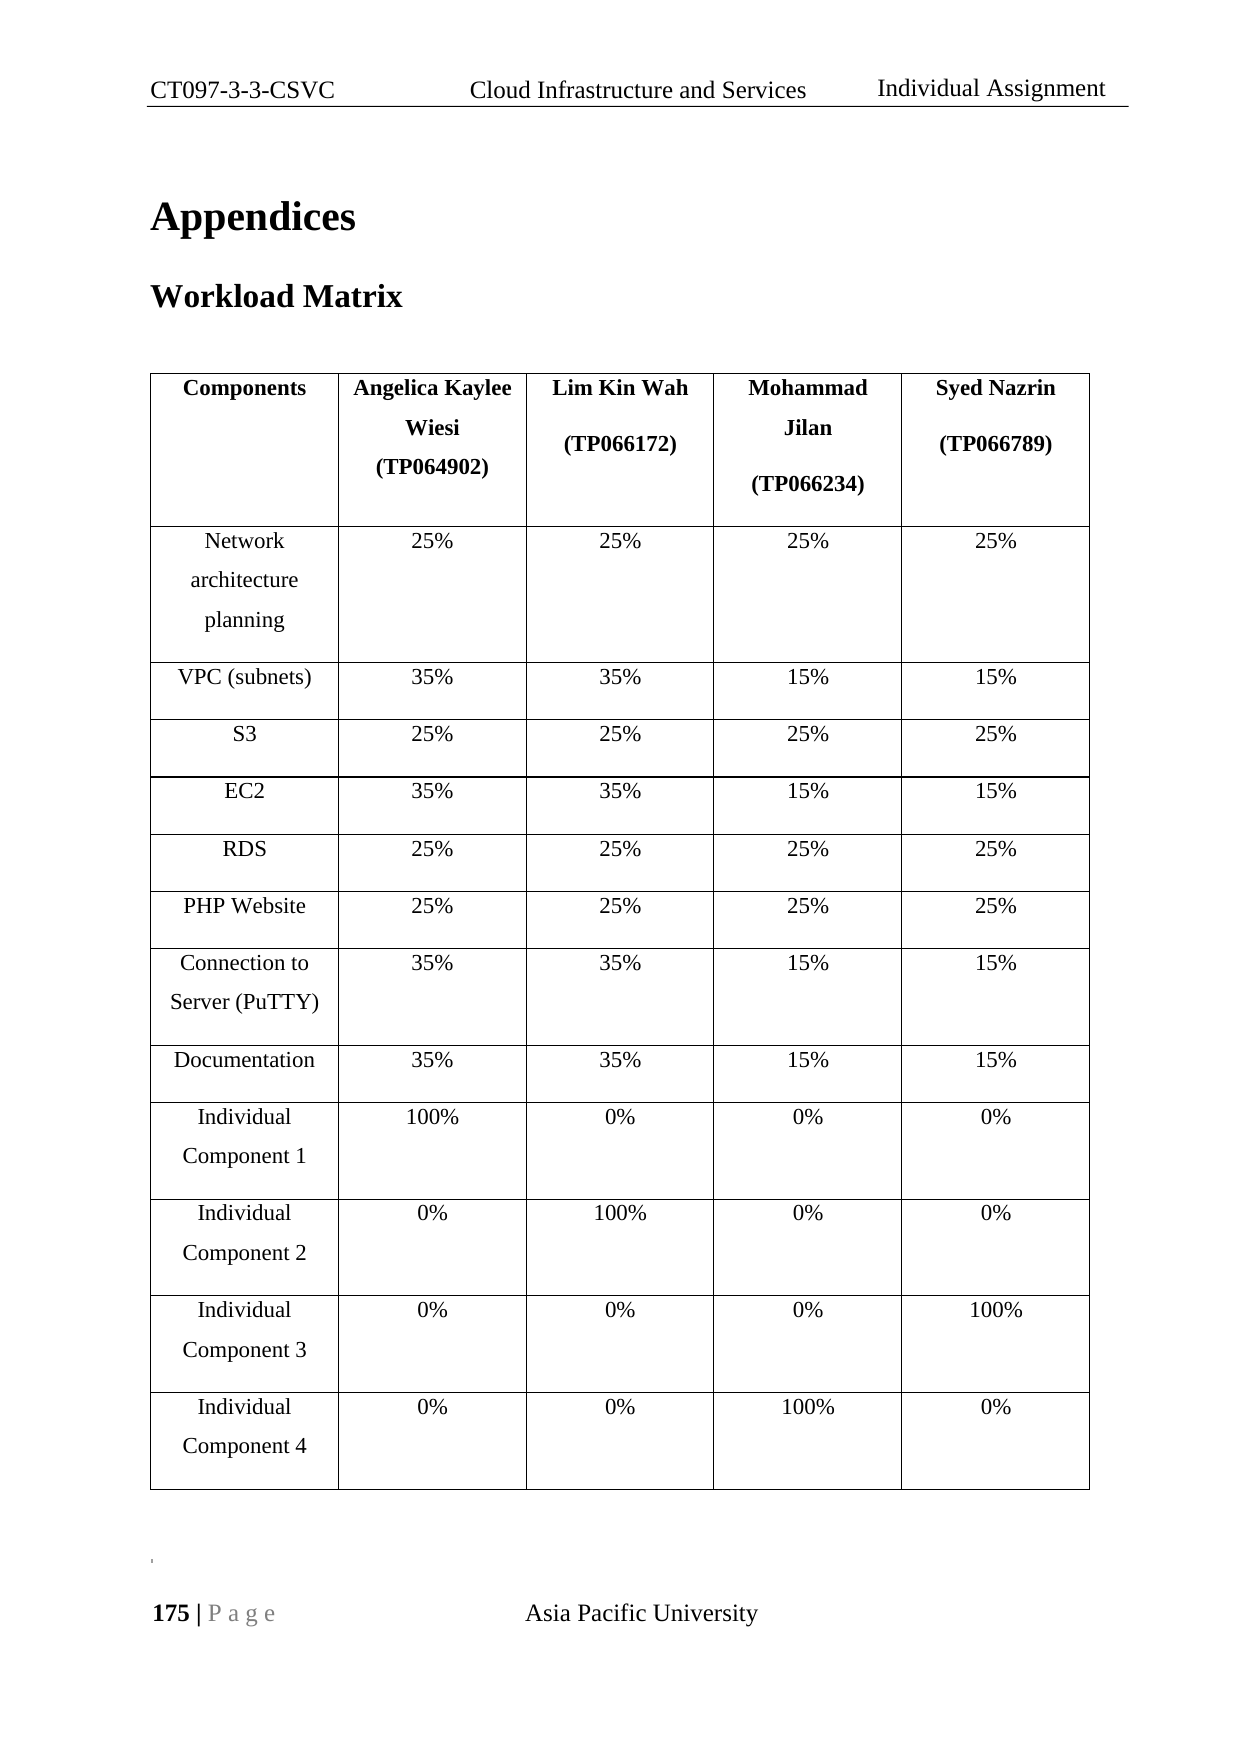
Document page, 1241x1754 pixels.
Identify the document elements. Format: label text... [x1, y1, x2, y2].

table_cell 0% [527, 1103, 713, 1198]
table_cell 25% [527, 527, 713, 662]
table_cell 15% [902, 778, 1089, 833]
table_cell 0% [902, 1200, 1089, 1295]
table_cell 25% [902, 835, 1089, 891]
table_cell S3 [151, 720, 338, 776]
table_cell 25% [527, 720, 713, 776]
table_cell 25% [714, 720, 901, 776]
table_cell 0% [527, 1296, 713, 1392]
table_cell 0% [902, 1393, 1089, 1488]
table_cell 100% [902, 1296, 1089, 1392]
subtitle Appendices [150, 192, 1090, 239]
table_cell Individual Component 4 [151, 1393, 338, 1488]
table_cell 25% [339, 720, 526, 776]
table_cell 100% [339, 1103, 526, 1198]
table_cell 15% [714, 949, 901, 1044]
table_cell 0% [339, 1393, 526, 1488]
table_cell RDS [151, 835, 338, 891]
table_cell 15% [902, 949, 1089, 1044]
table_cell 35% [339, 949, 526, 1044]
table_cell 25% [339, 835, 526, 891]
subtitle Workload Matrix [150, 276, 1090, 314]
table_cell 25% [714, 892, 901, 948]
table_cell 35% [527, 663, 713, 719]
table_header Syed Nazrin (TP066789) [902, 374, 1089, 526]
table_cell 25% [902, 720, 1089, 776]
table_cell 0% [339, 1296, 526, 1392]
table_cell 25% [527, 835, 713, 891]
table_cell 25% [714, 527, 901, 662]
table_cell 0% [339, 1200, 526, 1295]
table_cell Documentation [151, 1046, 338, 1102]
table_cell 25% [902, 527, 1089, 662]
table_cell Individual Component 3 [151, 1296, 338, 1392]
table_cell 100% [714, 1393, 901, 1488]
table_cell 15% [714, 663, 901, 719]
table_cell 0% [714, 1103, 901, 1198]
table_cell EC2 [151, 778, 338, 833]
table_cell Connection to Server (PuTTY) [151, 949, 338, 1044]
table_header Components [151, 374, 338, 526]
table_cell Individual Component 2 [151, 1200, 338, 1295]
table_cell 25% [339, 527, 526, 662]
table_cell VPC (subnets) [151, 663, 338, 719]
table_cell Network architecture planning [151, 527, 338, 662]
table_cell 15% [714, 778, 901, 833]
table_cell 35% [527, 1046, 713, 1102]
table_cell 0% [714, 1296, 901, 1392]
table_cell 25% [527, 892, 713, 948]
table_cell 35% [527, 949, 713, 1044]
table_cell 25% [339, 892, 526, 948]
table_cell 100% [527, 1200, 713, 1295]
table_cell PHP Website [151, 892, 338, 948]
table_cell 0% [902, 1103, 1089, 1198]
table_cell 0% [714, 1200, 901, 1295]
table_cell 15% [714, 1046, 901, 1102]
table_cell 25% [714, 835, 901, 891]
table_header Angelica Kaylee Wiesi (TP064902) [339, 374, 526, 526]
table_cell 35% [339, 778, 526, 833]
table_cell 35% [339, 663, 526, 719]
table_cell 15% [902, 1046, 1089, 1102]
table_cell 15% [902, 663, 1089, 719]
table_cell 35% [527, 778, 713, 833]
table_cell Individual Component 1 [151, 1103, 338, 1198]
table_cell 0% [527, 1393, 713, 1488]
table_header Lim Kin Wah (TP066172) [527, 374, 713, 526]
table_cell 25% [902, 892, 1089, 948]
table_cell 35% [339, 1046, 526, 1102]
table_header Mohammad Jilan (TP066234) [714, 374, 901, 526]
